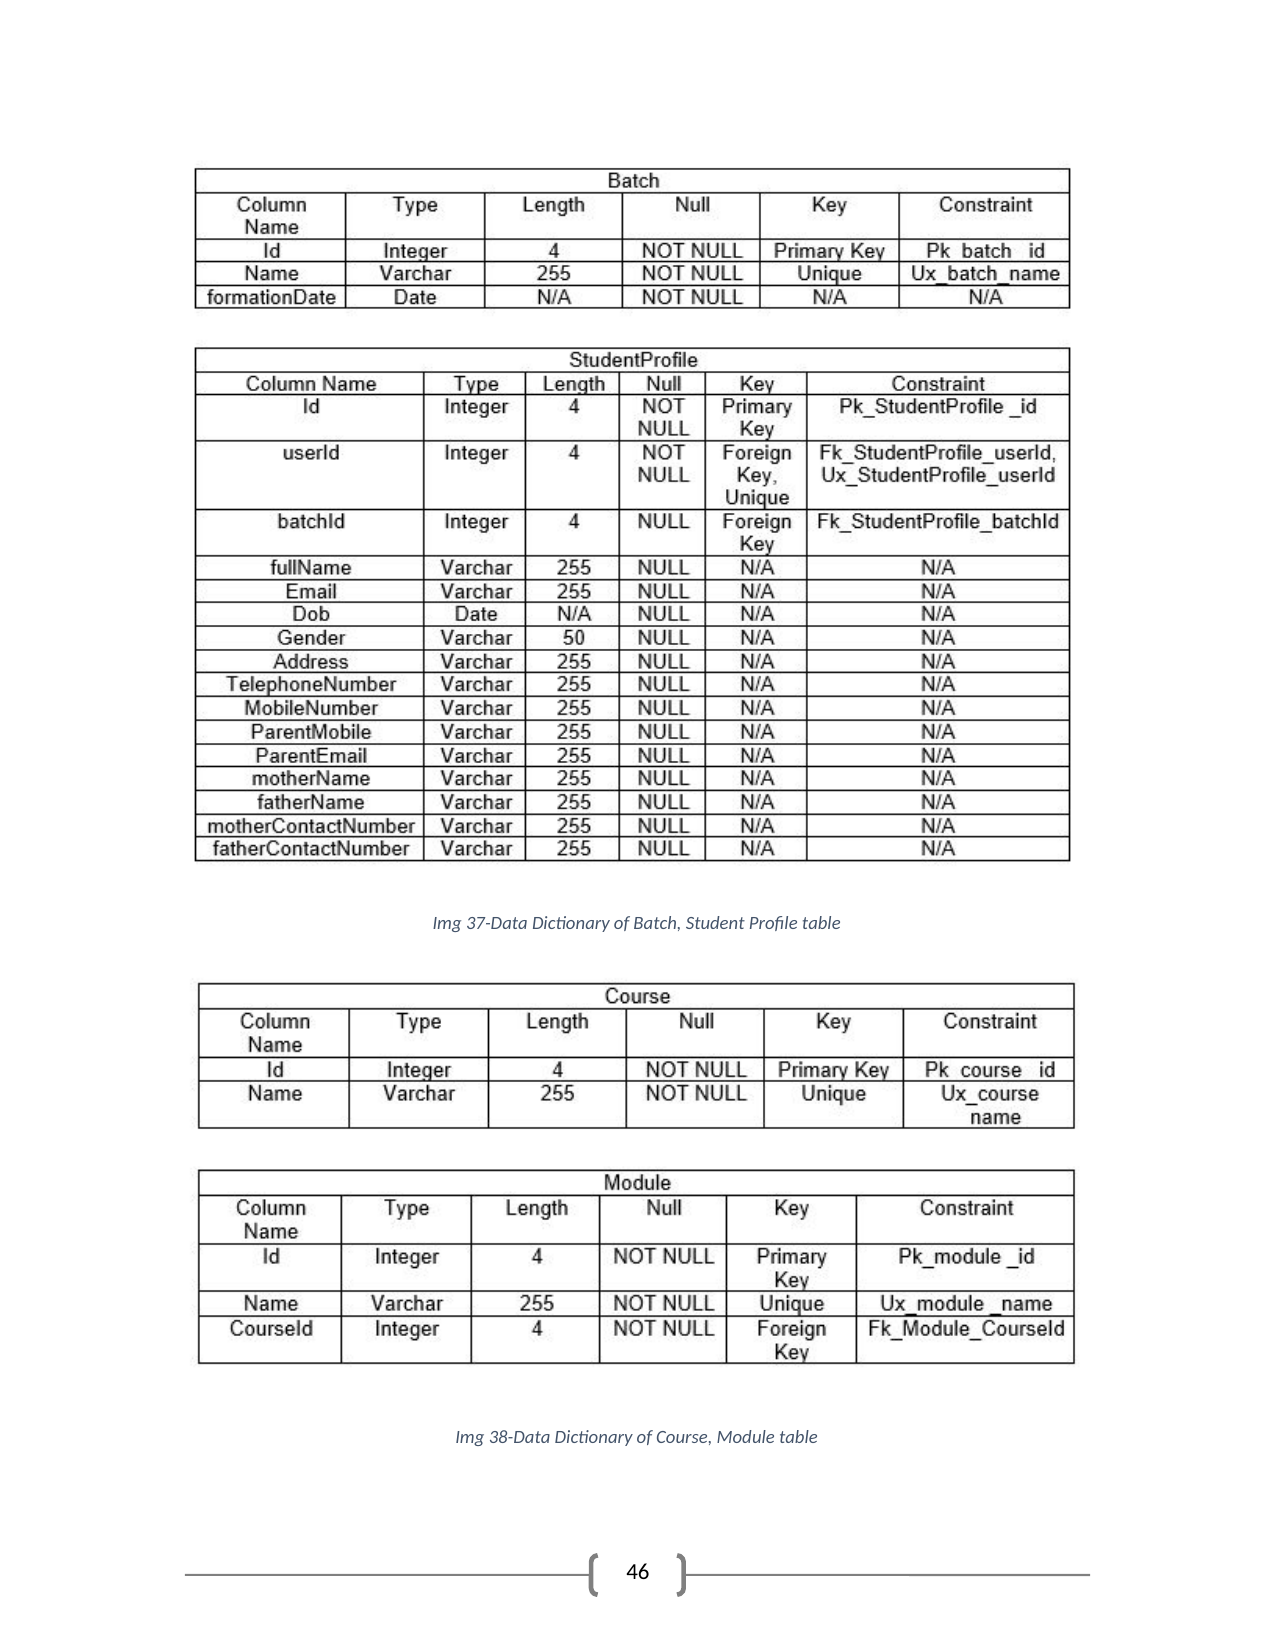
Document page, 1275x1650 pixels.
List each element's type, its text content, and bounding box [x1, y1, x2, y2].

picture [178, 966, 1097, 1394]
text Img 16-Data Dictionary of Course, Module table [150, 1426, 1125, 1448]
picture [170, 150, 1105, 881]
text Img 15-Data Dictionary of Batch, Student Profile table [150, 911, 1125, 934]
